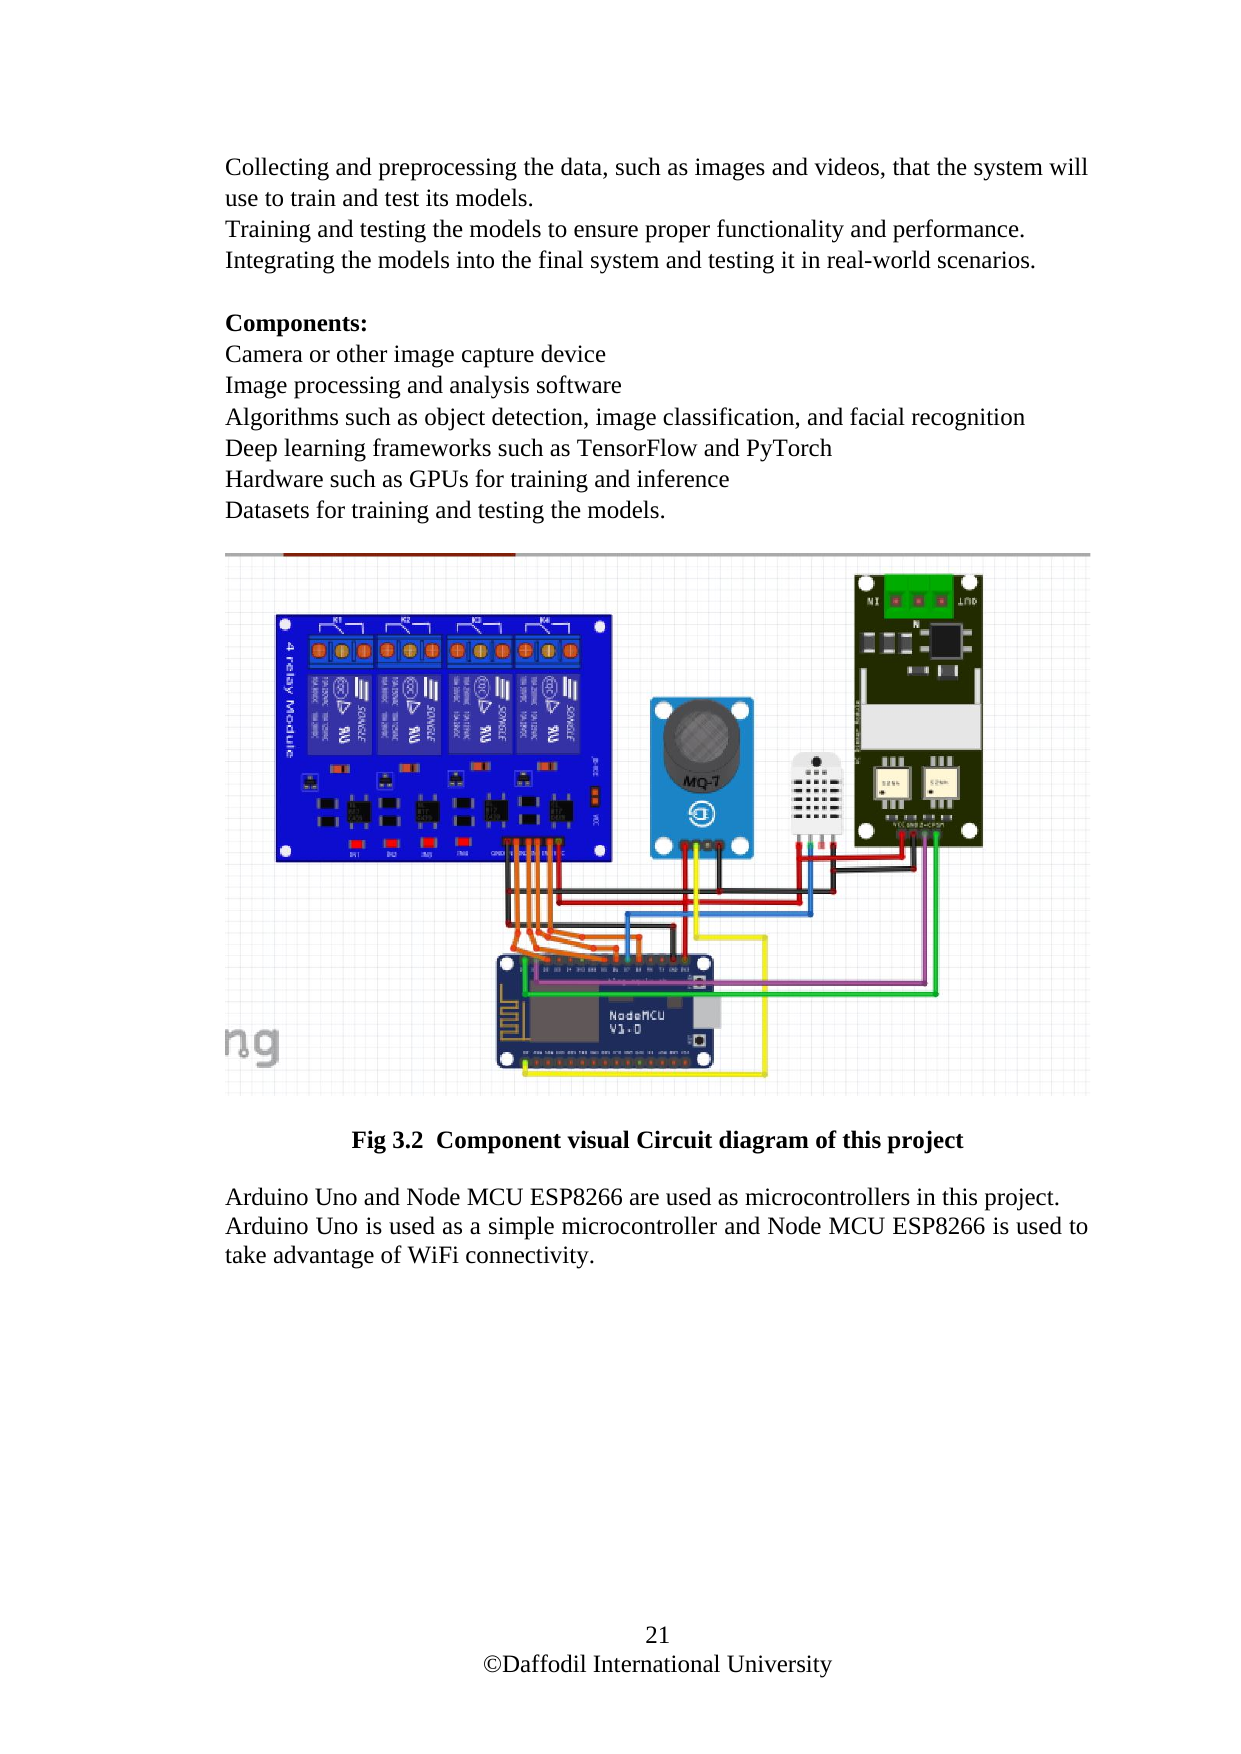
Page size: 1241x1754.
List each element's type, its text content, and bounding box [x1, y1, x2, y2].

text Algorithms such as object detection, image classification, and facial recognition [225, 400, 1090, 431]
text Datasets for training and testing the models. [225, 494, 1090, 525]
text Collecting and preprocessing the data, such as images and videos, that the system will use to train and test its models. [225, 150, 1090, 212]
text Camera or other image capture device [225, 337, 1090, 369]
text Arduino Uno and Node MCU ESP8266 are used as microcontrollers in this project. [225, 1182, 1090, 1211]
text Components: [225, 306, 1090, 337]
text Fig 3.2 Component visual Circuit diagram of this project [225, 1125, 1090, 1153]
text Integrating the models into the final system and testing it in real-world scenarios. [225, 244, 1090, 275]
text Hardware such as GPUs for training and inference [225, 462, 1090, 494]
text Training and testing the models to ensure proper functionality and performance. [225, 212, 1090, 244]
text Image processing and analysis software [225, 369, 1090, 400]
text Arduino Uno is used as a simple microcontroller and Node MCU ESP8266 is used to take advantage of WiFi connectivity. [225, 1211, 1090, 1268]
picture [225, 553, 1091, 1096]
text Deep learning frameworks such as TensorFlow and PyTorch [225, 431, 1090, 462]
